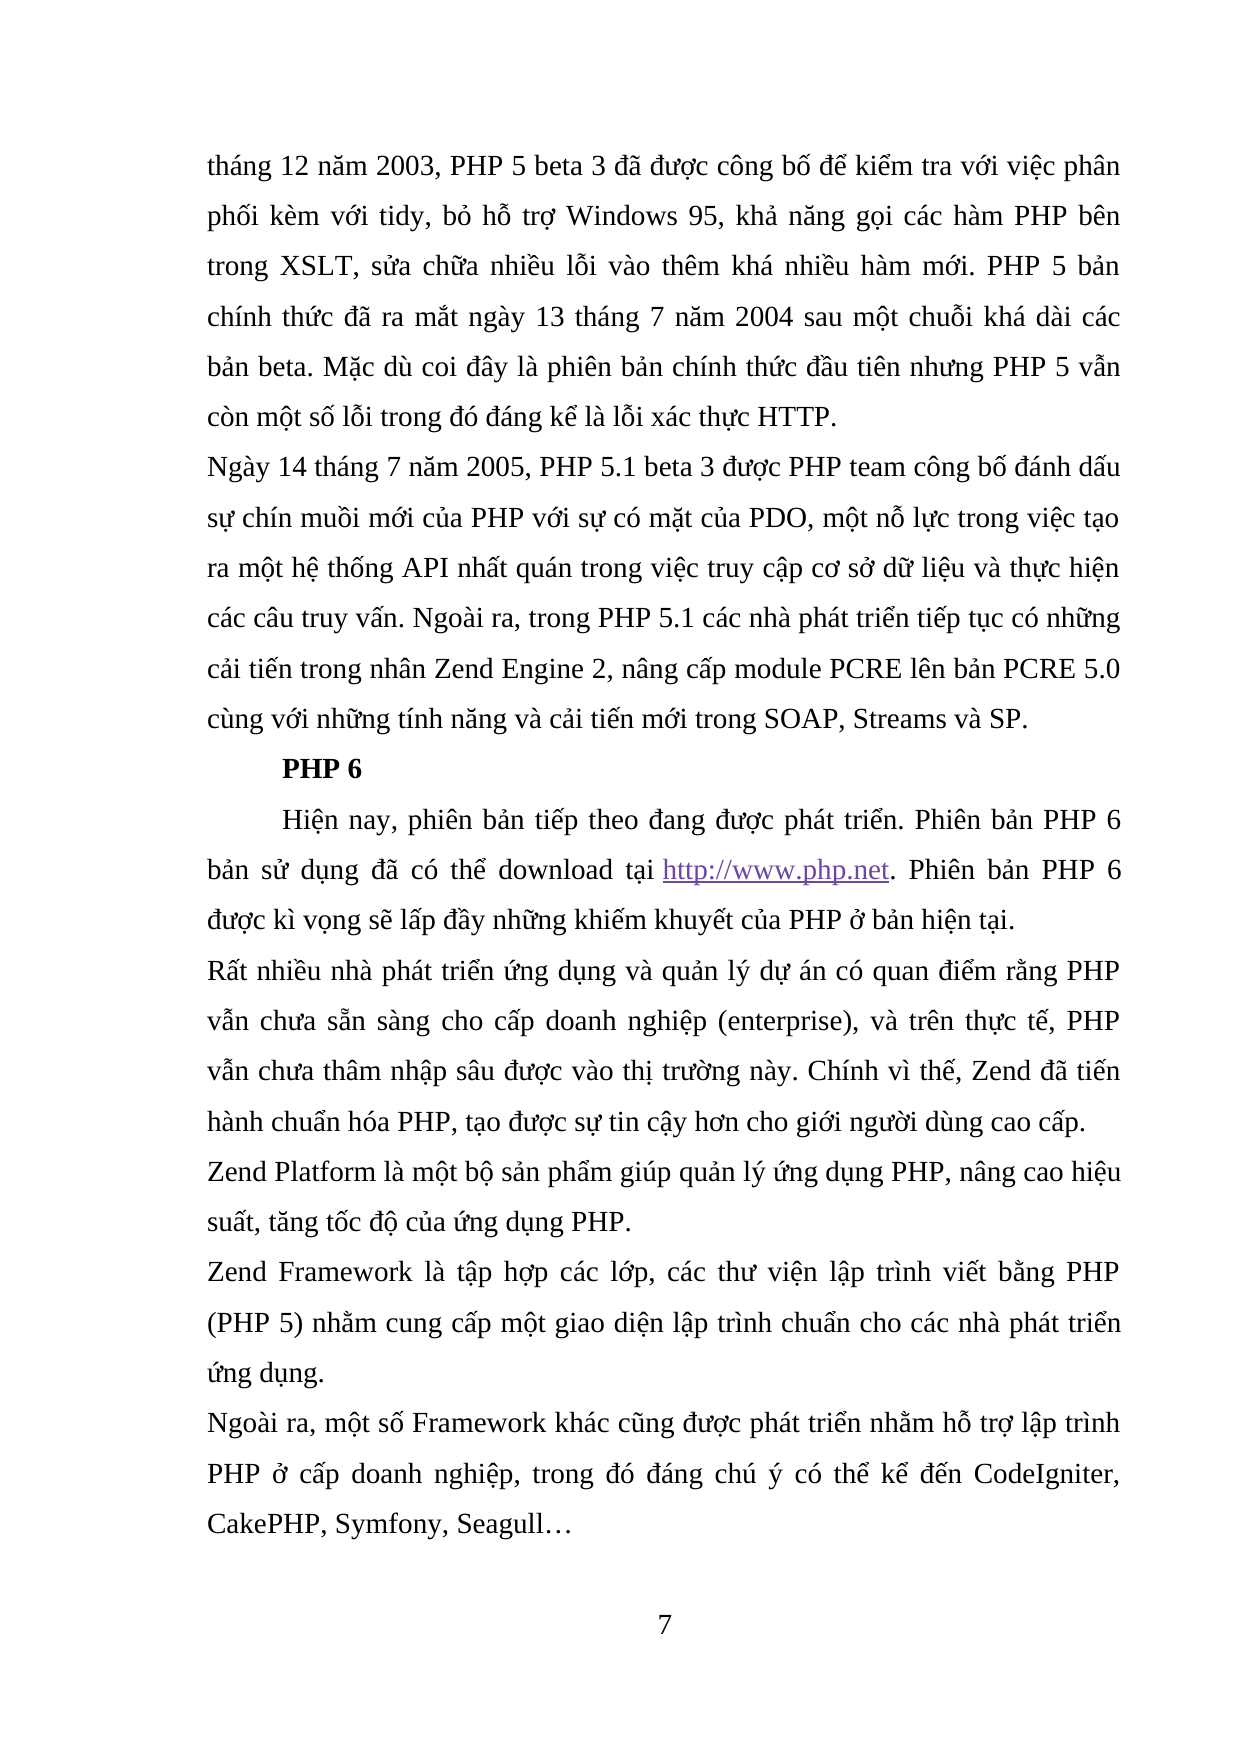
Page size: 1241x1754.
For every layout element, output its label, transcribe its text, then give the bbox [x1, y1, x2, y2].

text Ngày 14 tháng 7 năm 2005, PHP 5.1 beta 3 được PHP team công bố đánh dấu sự chín muồi mới của PHP với sự có mặt của PDO, một nỗ lực trong việc tạo ra một hệ thống API nhất quán trong việc truy cập cơ sở dữ liệu và thực hiện các câu truy vấn. Ngoài ra, trong PHP 5.1 các nhà phát triển tiếp tục có những cải tiến trong nhân Zend Engine 2, nâng cấp module PCRE lên bản PCRE 5.0 cùng với những tính năng và cải tiến mới trong SOAP, Streams và SP. [207, 449, 1122, 735]
text Hiện nay, phiên bản tiếp theo đang được phát triển. Phiên bản PHP 6 bản sử dụng đã có thể download tại http://www.php.net. Phiên bản PHP 6 được kì vọng sẽ lấp đầy những khiếm khuyết của PHP ở bản hiện tại. [207, 802, 1122, 936]
text Zend Framework là tập hợp các lớp, các thư viện lập trình viết bằng PHP (PHP 5) nhằm cung cấp một giao diện lập trình chuẩn cho các nhà phát triển ứng dụng. [207, 1254, 1122, 1389]
text Zend Platform là một bộ sản phẩm giúp quản lý ứng dụng PHP, nâng cao hiệu suất, tăng tốc độ của ứng dụng PHP. [207, 1154, 1122, 1238]
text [207, 148, 1122, 433]
text Rất nhiều nhà phát triển ứng dụng và quản lý dự án có quan điểm rằng PHP vẫn chưa sẵn sàng cho cấp doanh nghiệp (enterprise), và trên thực tế, PHP vẫn chưa thâm nhập sâu được vào thị trường này. Chính vì thế, Zend đã tiến hành chuẩn hóa PHP, tạo được sự tin cậy hơn cho giới người dùng cao cấp. [207, 953, 1122, 1137]
text Ngoài ra, một số Framework khác cũng được phát triển nhằm hỗ trợ lập trình PHP ở cấp doanh nghiệp, trong đó đáng chú ý có thể kể đến CodeIgniter, CakePHP, Symfony, Seagull… [207, 1406, 1122, 1540]
text PHP 6 [207, 751, 1122, 785]
